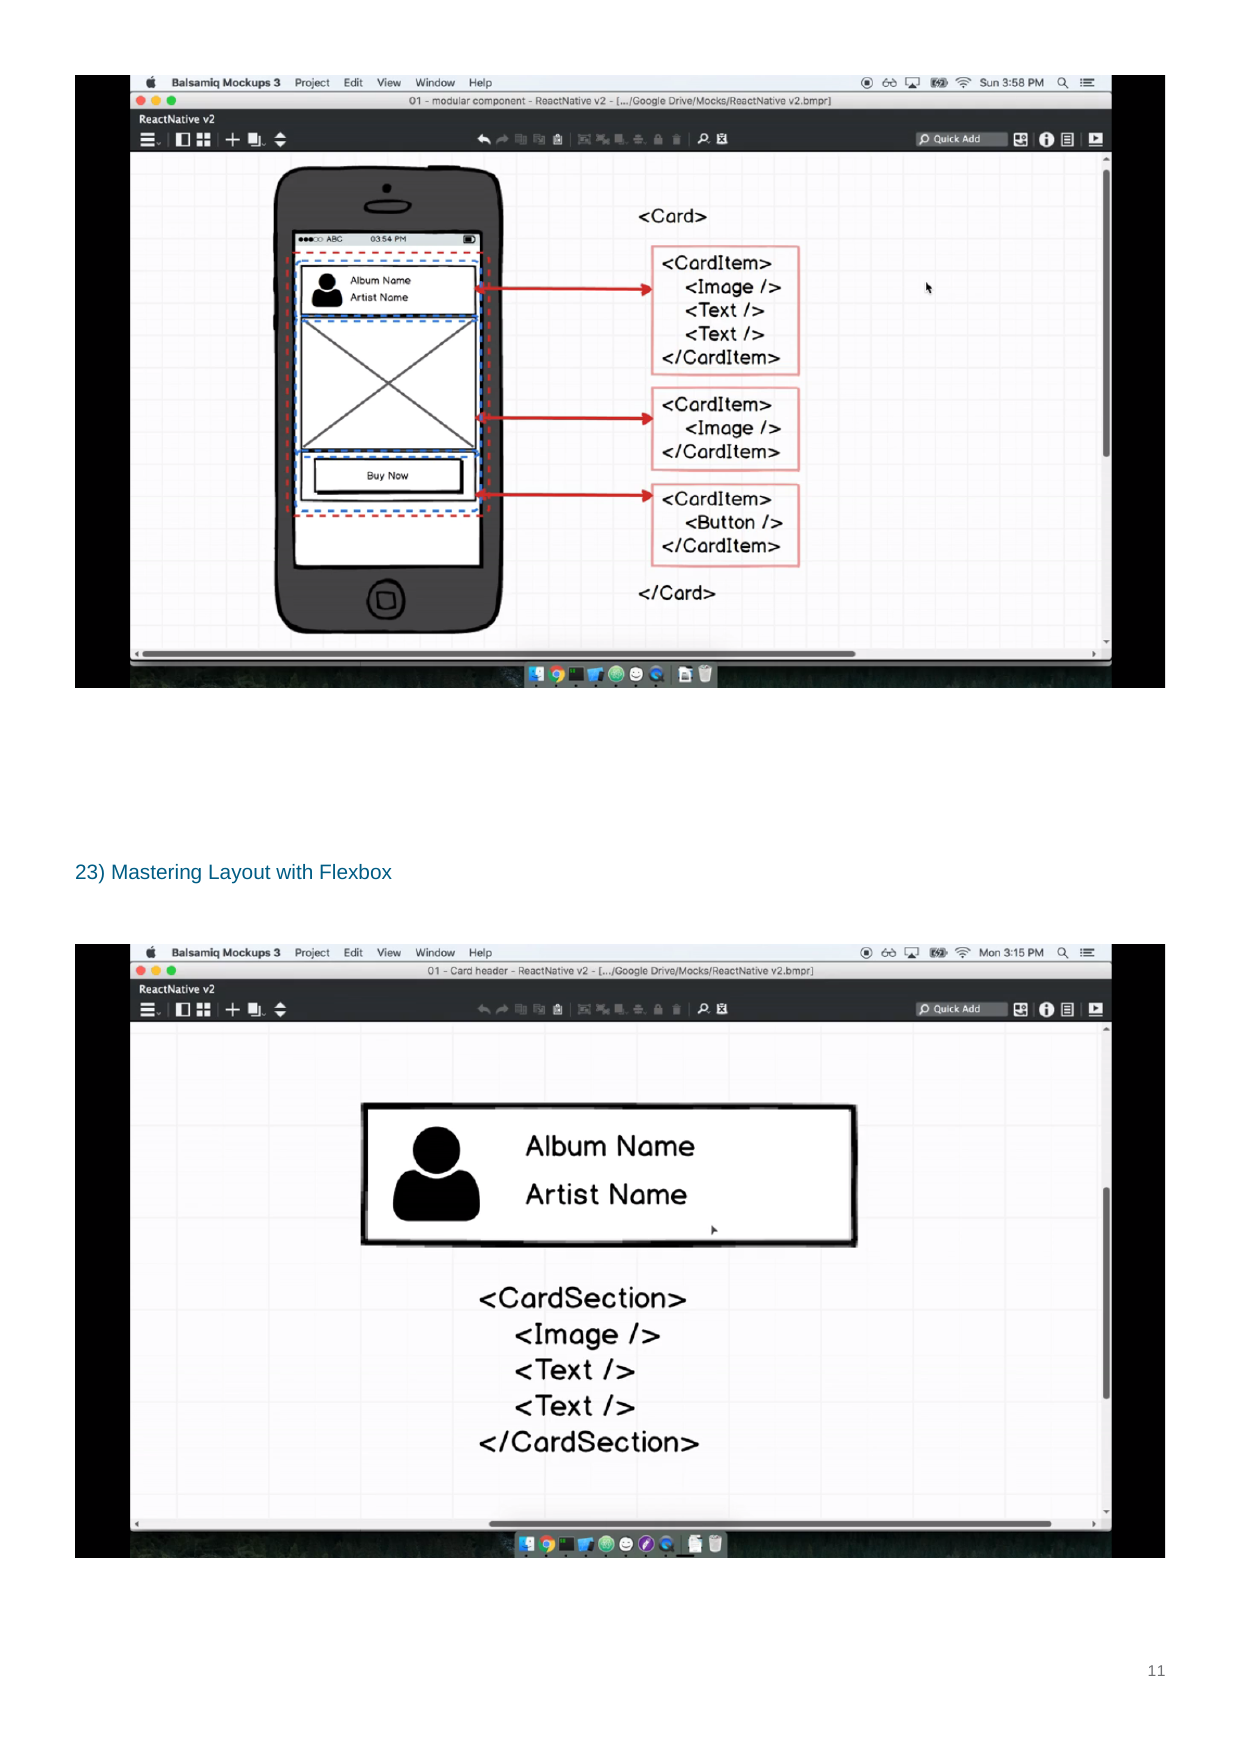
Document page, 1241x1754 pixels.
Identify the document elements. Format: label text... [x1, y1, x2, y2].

picture [75, 75, 1166, 688]
picture [75, 944, 1166, 1558]
text 23) Mastering Layout with Flexbox [75, 860, 1165, 884]
